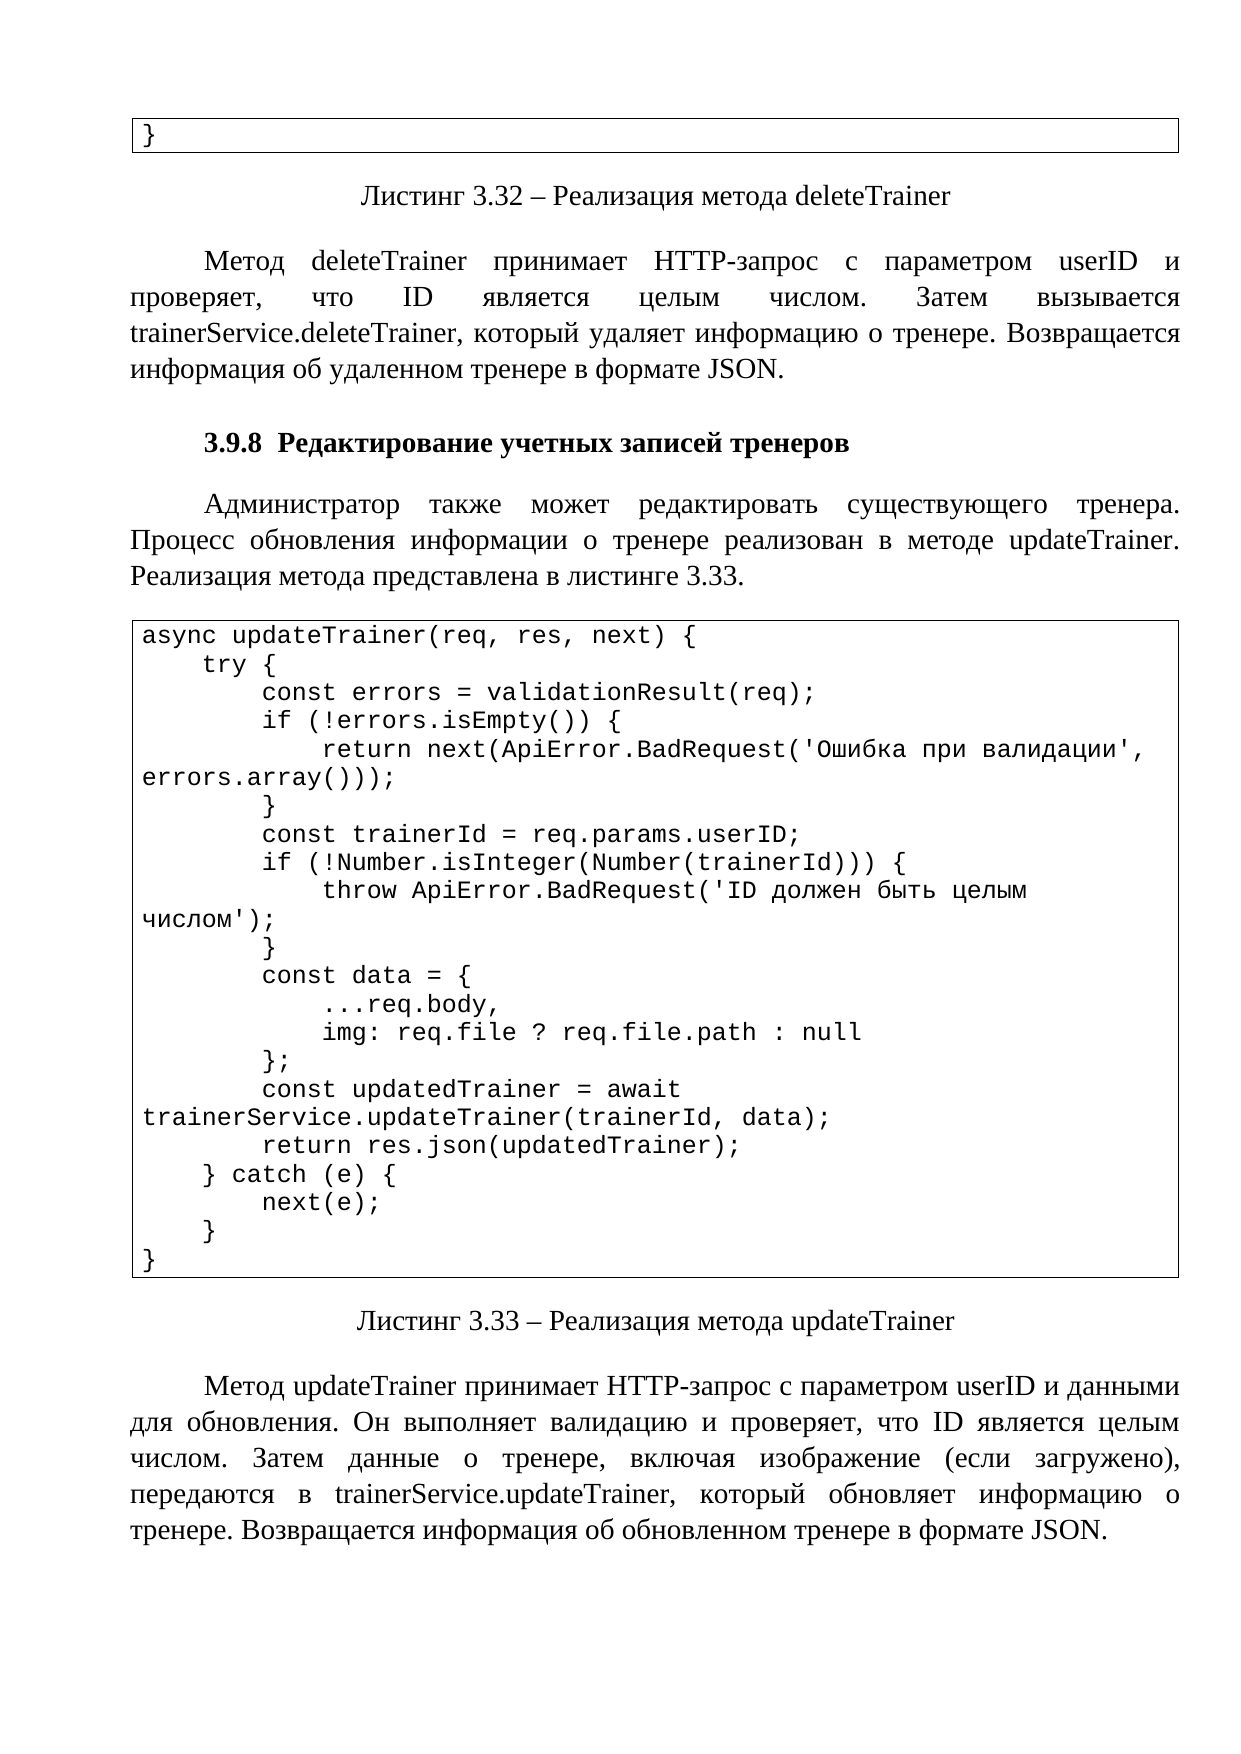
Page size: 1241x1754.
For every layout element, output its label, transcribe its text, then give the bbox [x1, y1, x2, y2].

text Листинг 3.32 – Реализация метода deleteTrainer [130, 178, 1181, 211]
text } [133, 790, 1178, 818]
subtitle 3.9.8 Редактирование учетных записей тренеров [204, 425, 1181, 459]
text const errors = validationResult(req); [133, 676, 1178, 705]
text const updatedTrainer = await trainerService.updateTrainer(trainerId, data); [133, 1073, 1178, 1130]
text img: req.file ? req.file.path : null [133, 1016, 1178, 1045]
text Метод deleteTrainer принимает HTTP-запрос с параметром userID и проверяет, что ID является целым числом. Затем вызывается trainerService.deleteTrainer, который удаляет информацию о тренере. Возвращается информация об удаленном тренере в формате JSON. [130, 243, 1181, 385]
text }; [133, 1045, 1178, 1073]
text return res.json(updatedTrainer); [133, 1130, 1178, 1158]
text ...req.body, [133, 988, 1178, 1016]
text Администратор также может редактировать существующего тренера. Процесс обновления информации о тренере реализован в методе updateTrainer. Реализация метода представлена в листинге 3.33. [130, 486, 1181, 592]
text throw ApiError.BadRequest('ID должен быть целым числом'); [133, 875, 1178, 931]
text next(e); [133, 1186, 1178, 1215]
text Листинг 3.33 – Реализация метода updateTrainer [130, 1303, 1181, 1336]
text } catch (e) { [133, 1158, 1178, 1186]
text try { [133, 648, 1178, 676]
text return next(ApiError.BadRequest('Ошибка при валидации', errors.array())); [133, 733, 1178, 790]
text const data = { [133, 960, 1178, 988]
text } [133, 931, 1178, 960]
text Метод updateTrainer принимает HTTP-запрос с параметром userID и данными для обновления. Он выполняет валидацию и проверяет, что ID является целым числом. Затем данные о тренере, включая изображение (если загружено), передаются в trainerService.updateTrainer, который обновляет информацию о тренере. Возвращается информация об обновленном тренере в формате JSON. [130, 1368, 1181, 1546]
text } [133, 1215, 1178, 1243]
text } [133, 1243, 1178, 1277]
text if (!errors.isEmpty()) { [133, 705, 1178, 733]
text const trainerId = req.params.userID; [133, 818, 1178, 846]
text } [133, 119, 1178, 152]
text if (!Number.isInteger(Number(trainerId))) { [133, 846, 1178, 875]
text async updateTrainer(req, res, next) { [133, 621, 1178, 648]
